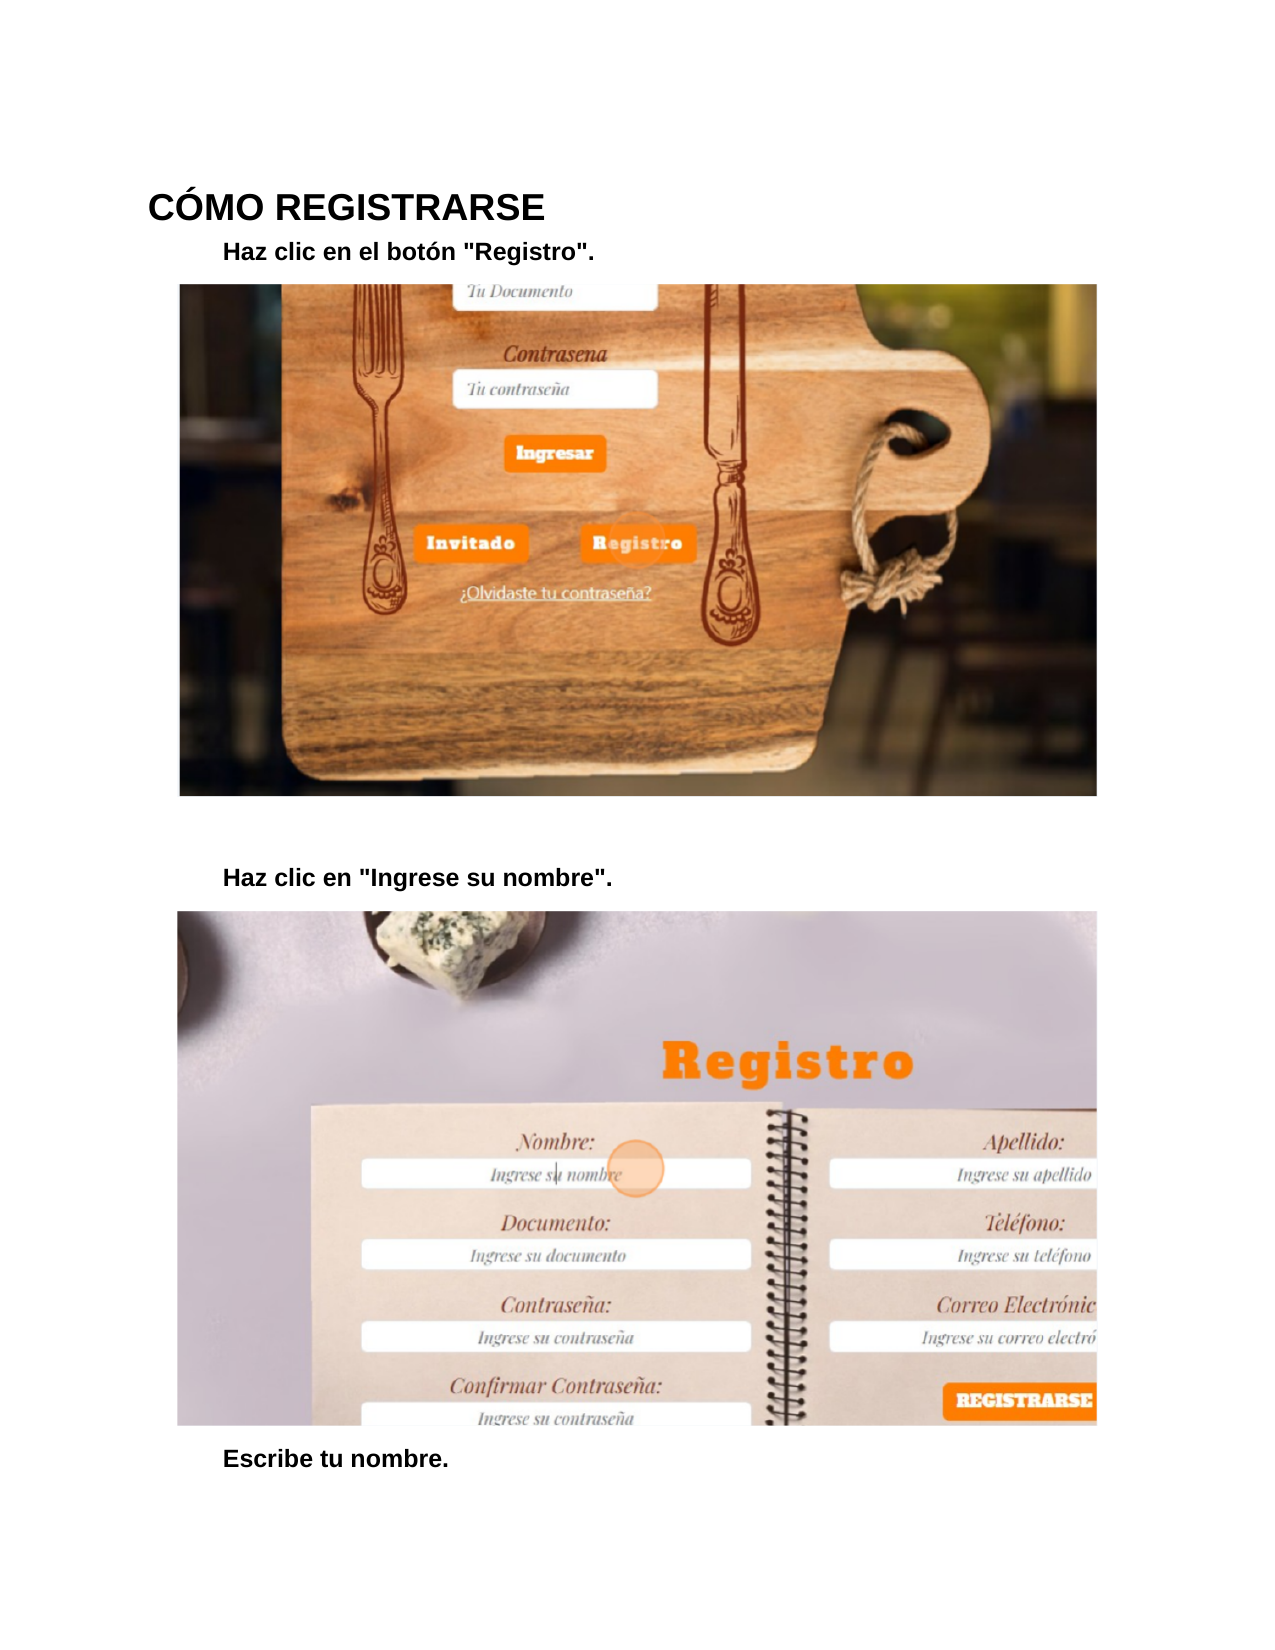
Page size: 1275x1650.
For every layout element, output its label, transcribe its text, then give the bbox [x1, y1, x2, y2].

picture [177, 911, 1098, 1426]
text Haz clic en "Ingrese su nombre". [223, 863, 1127, 892]
subtitle CÓMO REGISTRARSE [148, 185, 1127, 228]
picture [177, 284, 1098, 797]
text Haz clic en el botón "Registro". [223, 237, 1127, 265]
text Escribe tu nombre. [223, 1444, 1127, 1473]
